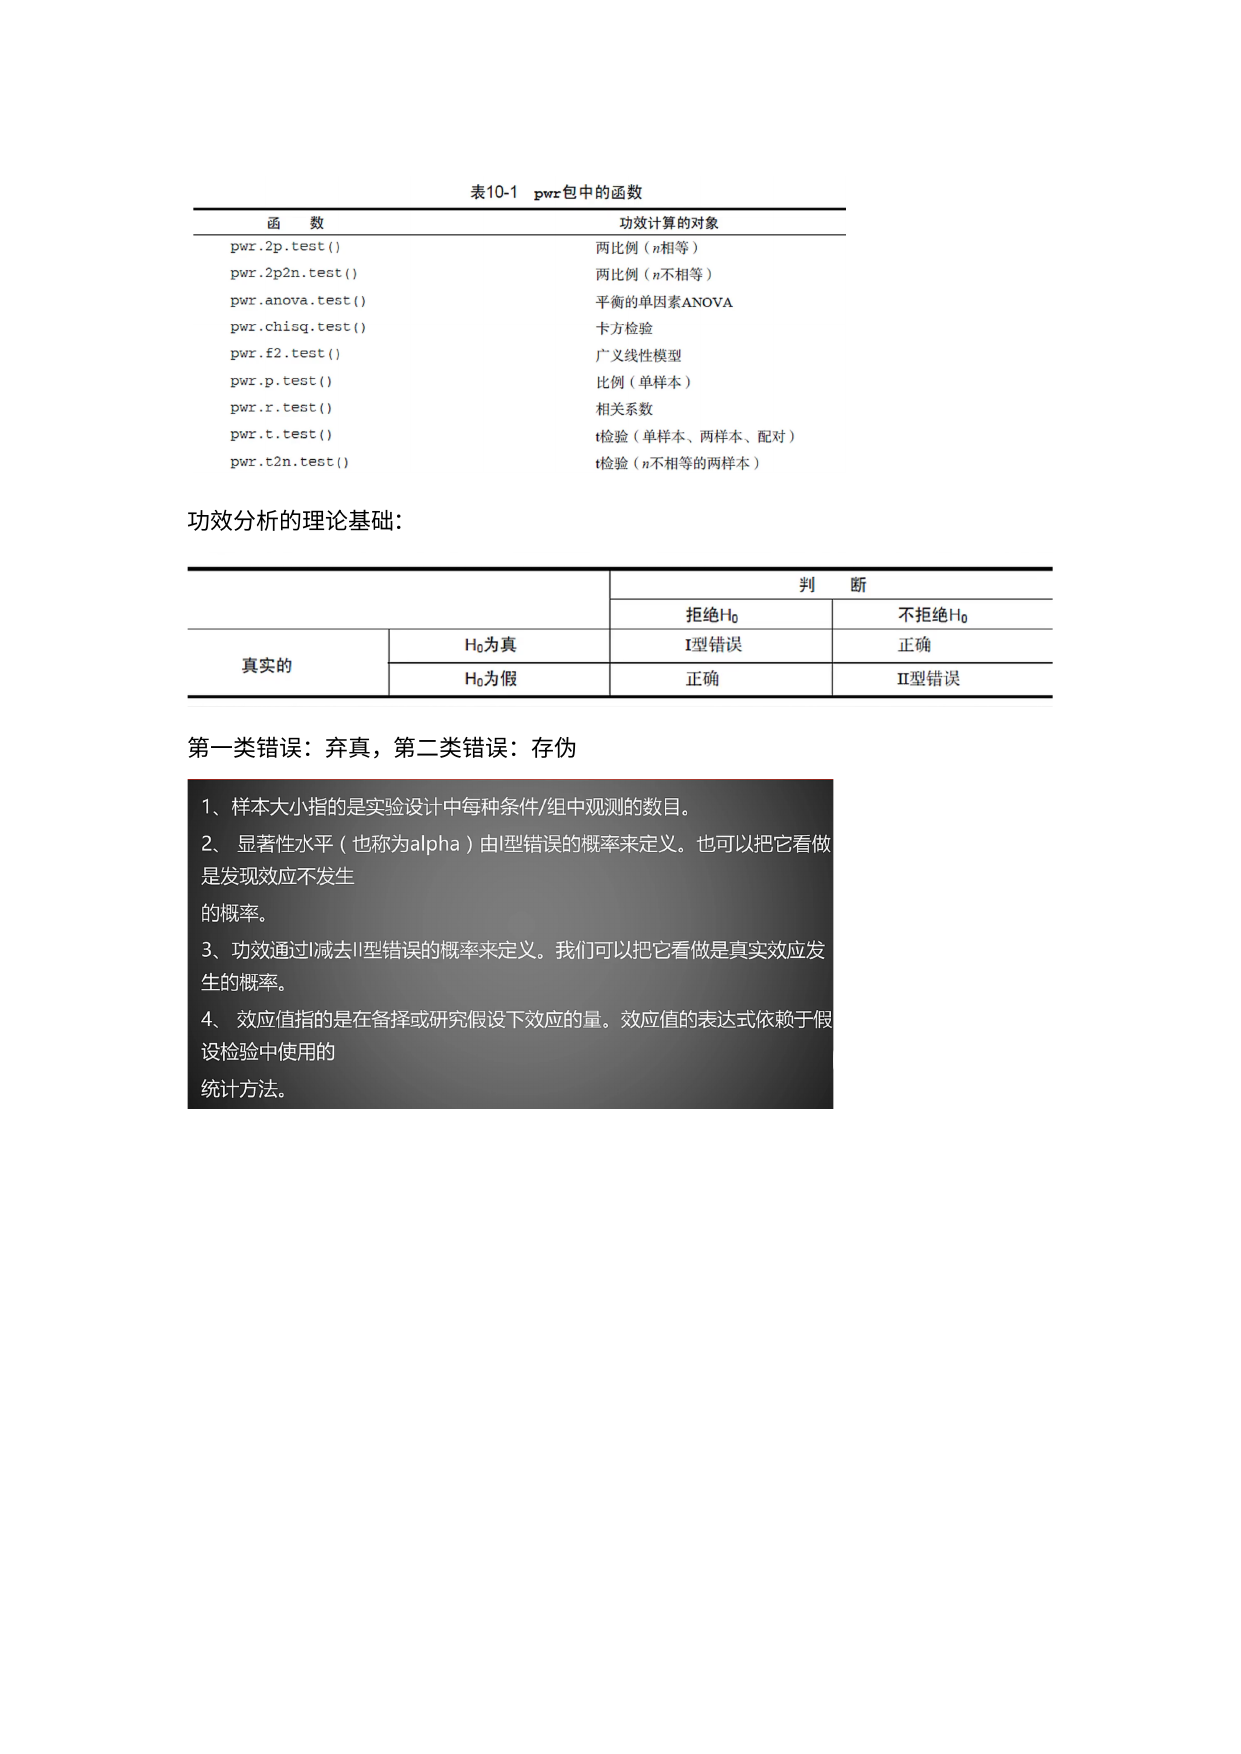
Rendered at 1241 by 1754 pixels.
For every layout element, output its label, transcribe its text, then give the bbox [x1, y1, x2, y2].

text 功效分析的理论基础： [187, 487, 1053, 552]
picture [187, 552, 1053, 707]
picture [193, 176, 846, 473]
text 第一类错误：弃真，第二类错误：存伪 [187, 714, 1053, 779]
picture [187, 779, 834, 1109]
